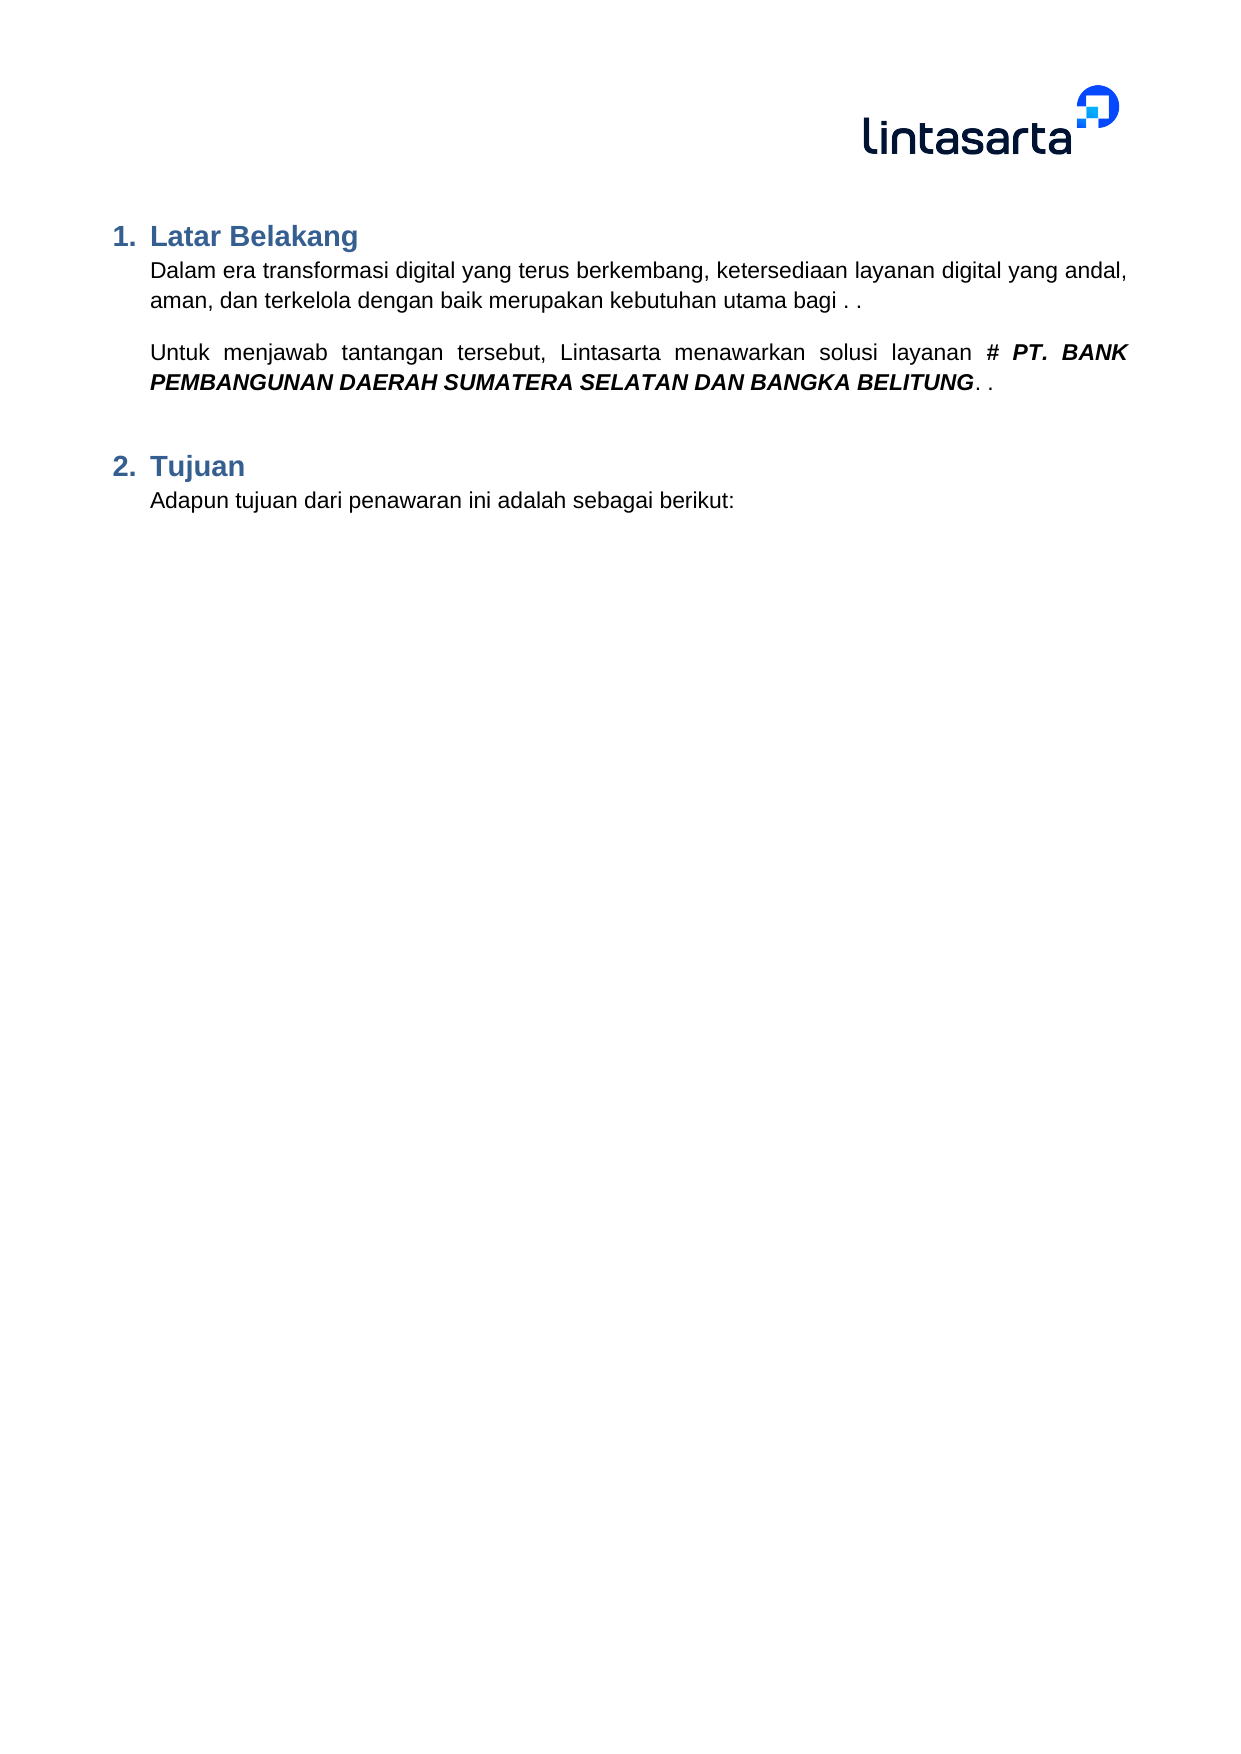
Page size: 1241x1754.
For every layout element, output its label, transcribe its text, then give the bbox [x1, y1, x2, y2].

text Dalam era transformasi digital yang terus berkembang, ketersediaan layanan digital yang andal, aman, dan terkelola dengan baik merupakan kebutuhan utama bagi . . [150, 257, 1128, 314]
subtitle Tujuan [112, 449, 1128, 482]
picture [856, 75, 1129, 169]
subtitle Latar Belakang [112, 219, 1128, 252]
text Untuk menjawab tantangan tersebut, Lintasarta menawarkan solusi layanan # PT. BANK PEMBANGUNAN DAERAH SUMATERA SELATAN DAN BANGKA BELITUNG. . [150, 338, 1128, 395]
text Adapun tujuan dari penawaran ini adalah sebagai berikut: [150, 487, 1128, 514]
